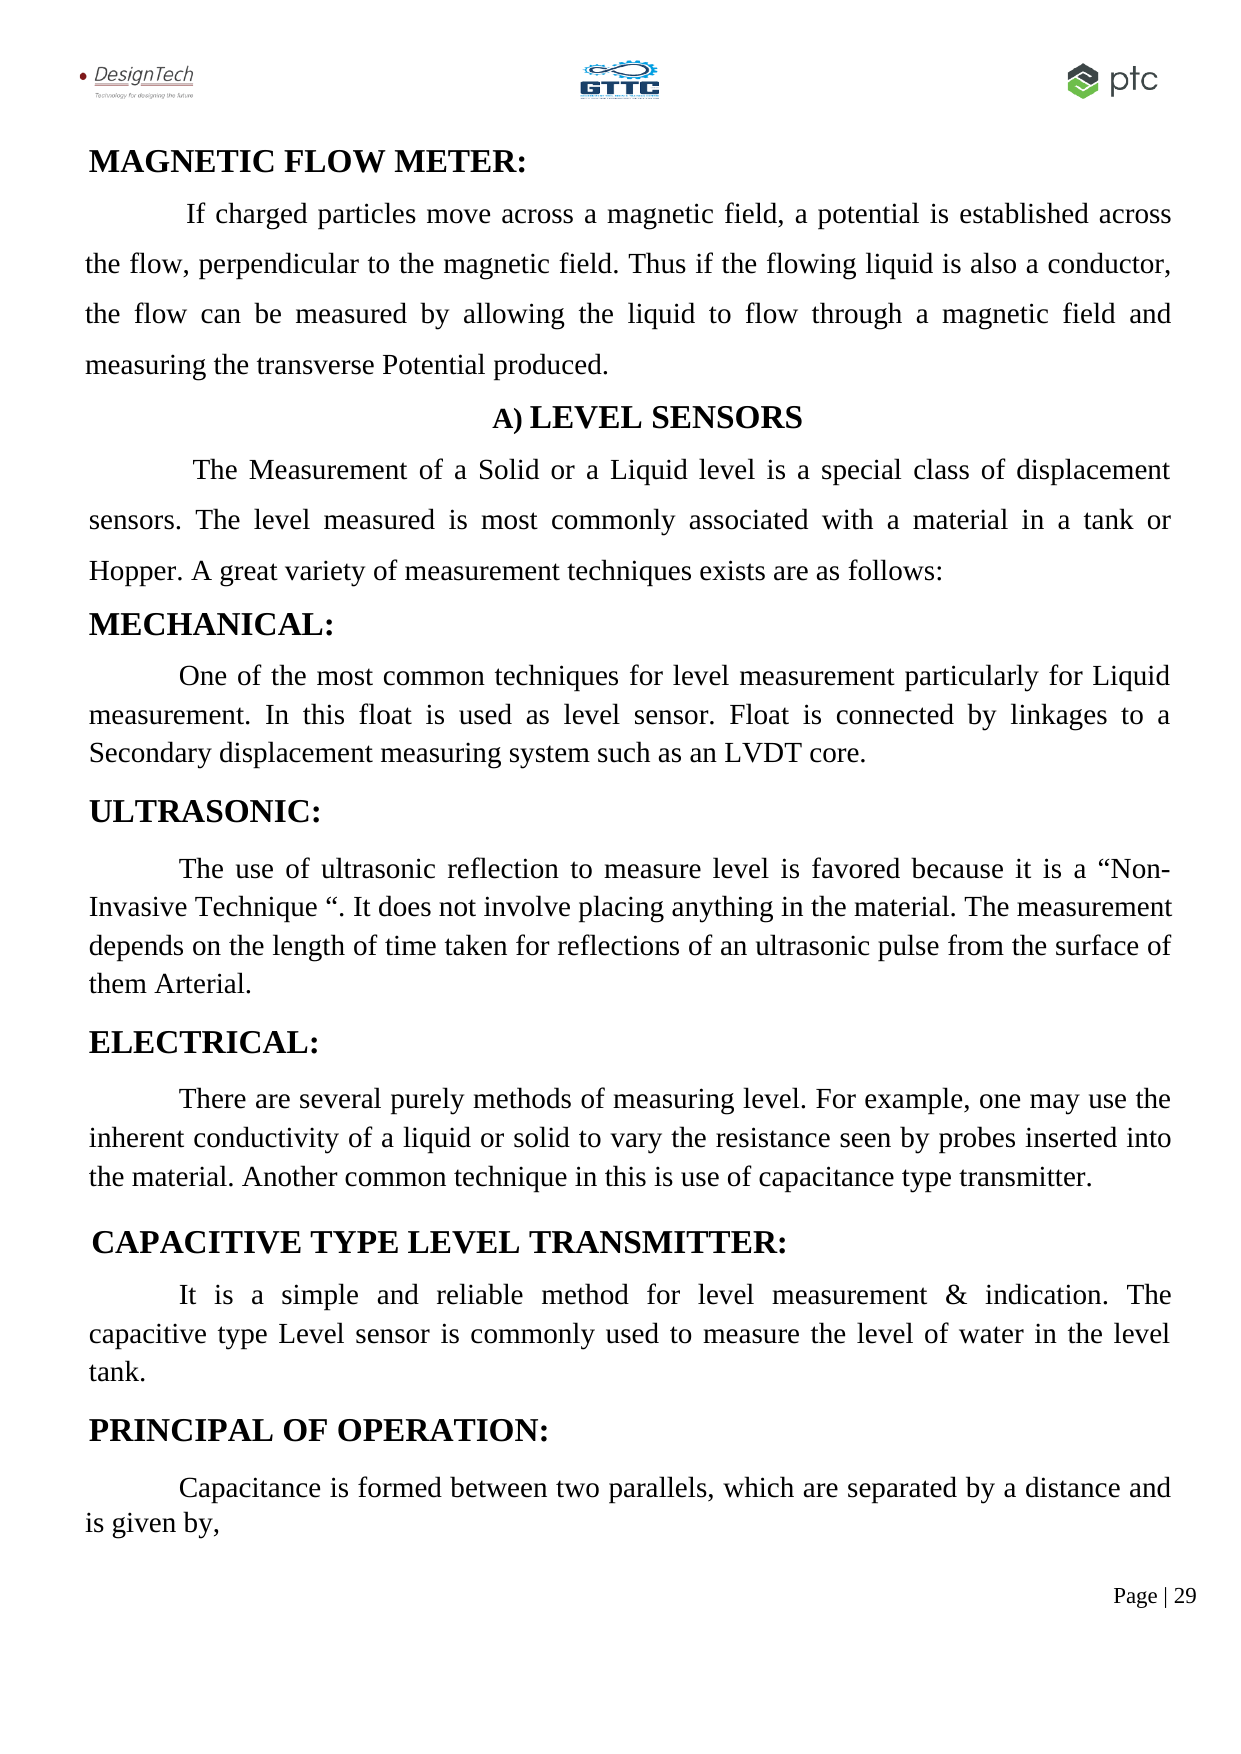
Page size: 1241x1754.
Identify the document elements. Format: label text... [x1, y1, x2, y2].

text One of the most common techniques for level measurement particularly for Liquid measurement. In this float is used as level sensor. Float is connected by linkages to a Secondary displacement measuring system such as an LVDT core. [88, 658, 1171, 769]
text If charged particles move across a magnetic field, a potential is established across the flow, perpendicular to the magnetic field. Thus if the flowing liquid is also a conductor, the flow can be measured by allowing the liquid to flow through a magnetic field and measuring the transverse Potential produced. [85, 196, 1172, 380]
subtitle PRINCIPAL OF OPERATION: [89, 1410, 1196, 1448]
subtitle ELECTRICAL: [88, 1022, 1196, 1061]
subtitle ULTRASONIC: [88, 791, 1196, 829]
picture [580, 60, 659, 99]
subtitle MECHANICAL: [89, 604, 1196, 642]
text It is a simple and reliable method for level measurement & indication. The capacitive type Level sensor is commonly used to measure the level of water in the level tank. [89, 1277, 1172, 1388]
text The use of ultrasonic reflection to measure level is favored because it is a “Non- Invasive Technique “. It does not involve placing anything in the material. The measurement depends on the length of time taken for reflections of an ultrasonic pulse from the surface of them Arterial. [88, 851, 1173, 1000]
subtitle MAGNETIC FLOW METER: [89, 141, 1196, 180]
subtitle CAPACITIVE TYPE LEVEL TRANSMITTER: [91, 1223, 1196, 1261]
picture [79, 65, 194, 99]
subtitle LEVEL SENSORS [492, 398, 1196, 436]
text The Measurement of a Solid or a Liquid level is a special class of displacement sensors. The level measured is most commonly associated with a material in a tank or Hopper. A great variety of measurement techniques exists are as follows: [89, 452, 1172, 586]
picture [1067, 63, 1158, 99]
text There are several purely methods of measuring level. For example, one may use the inherent conductivity of a liquid or solid to vary the resistance seen by probes inserted into the material. Another common technique in this is use of capacitance type transmitter. [89, 1082, 1172, 1192]
text Capacitance is formed between two parallels, which are separated by a distance and is given by, [85, 1470, 1172, 1539]
